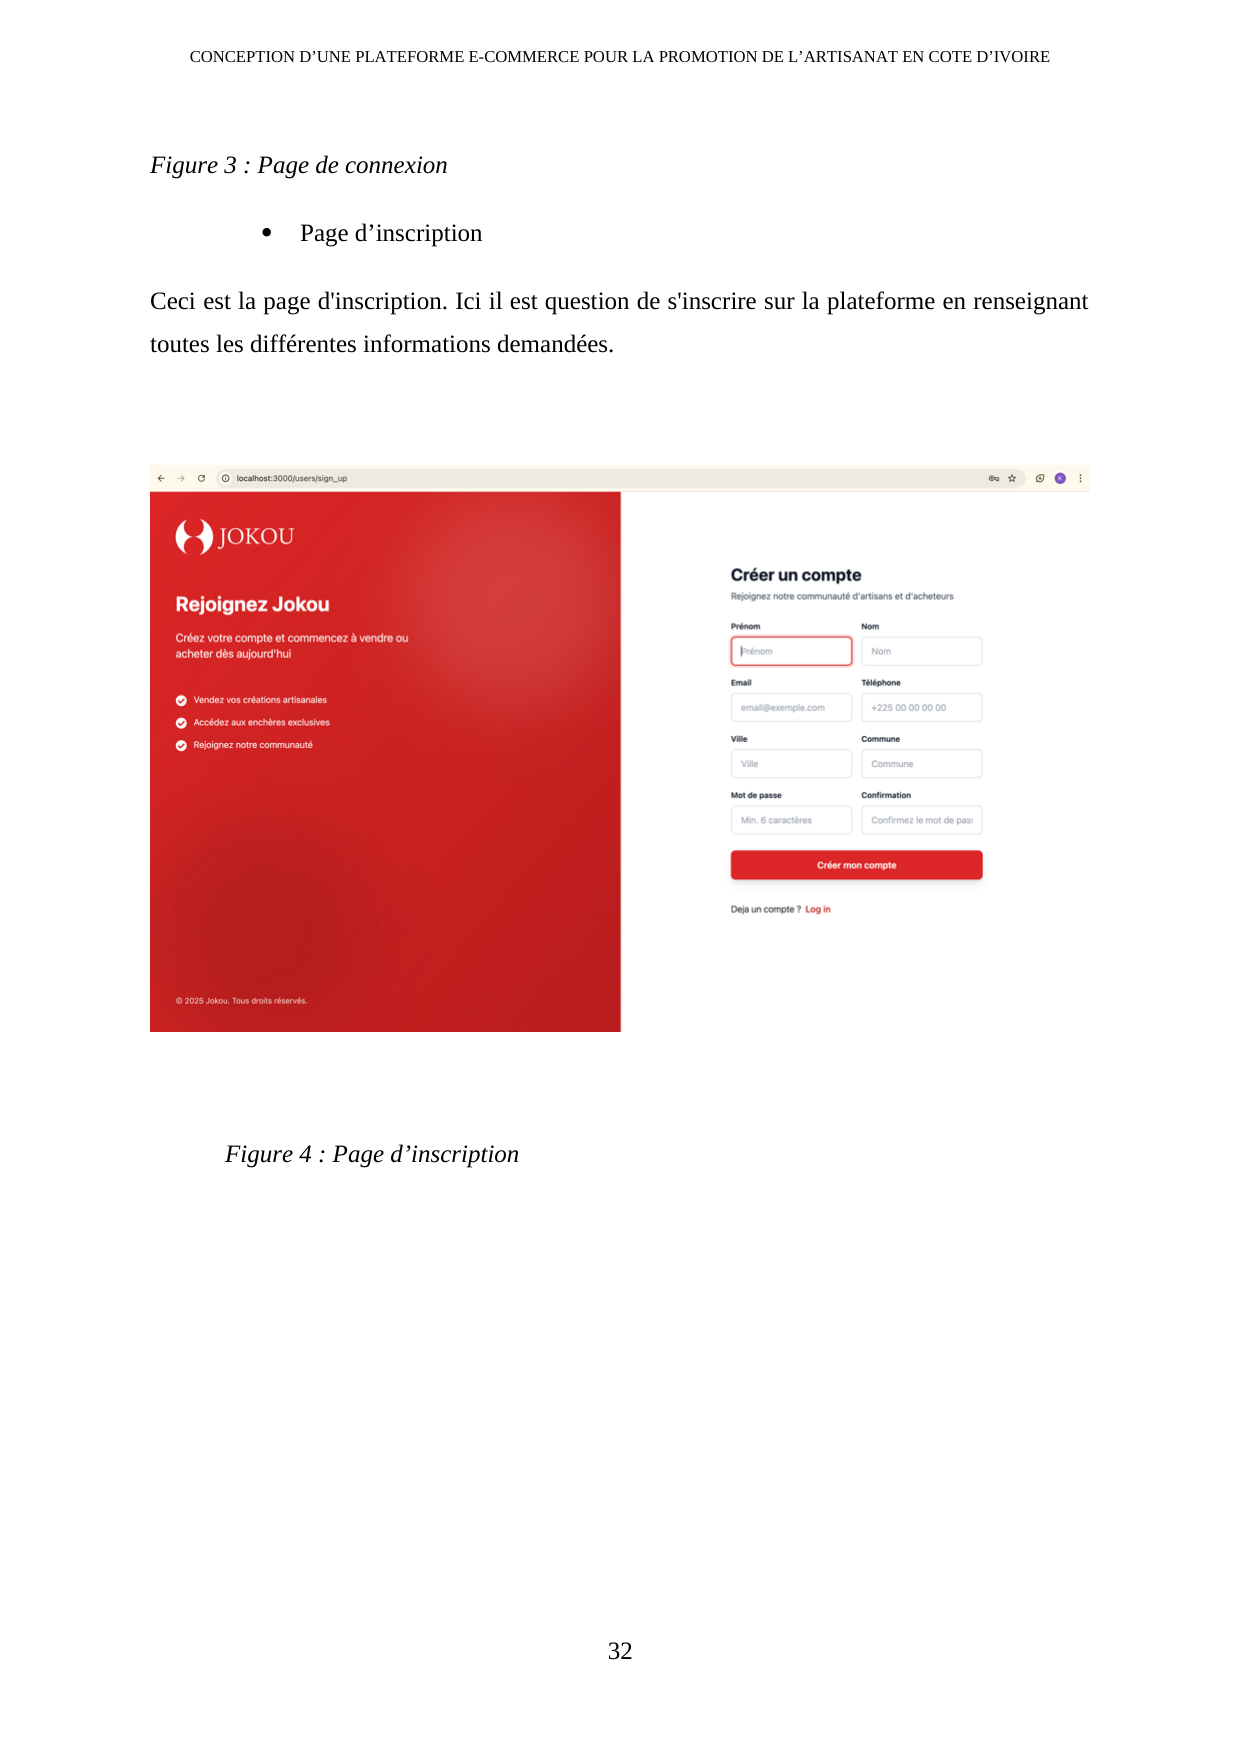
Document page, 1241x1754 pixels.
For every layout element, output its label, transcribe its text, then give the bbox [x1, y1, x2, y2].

picture [150, 465, 1091, 1032]
text Figure 4 : Page d’inscription [225, 1139, 1090, 1167]
list Page d’inscription [262, 218, 1090, 247]
text Ceci est la page d'inscription. Ici il est question de s'inscrire sur la plateforme en renseignant toutes les différentes informations demandées. [150, 286, 1090, 358]
text Figure 3 : Page de connexion [150, 150, 1090, 179]
